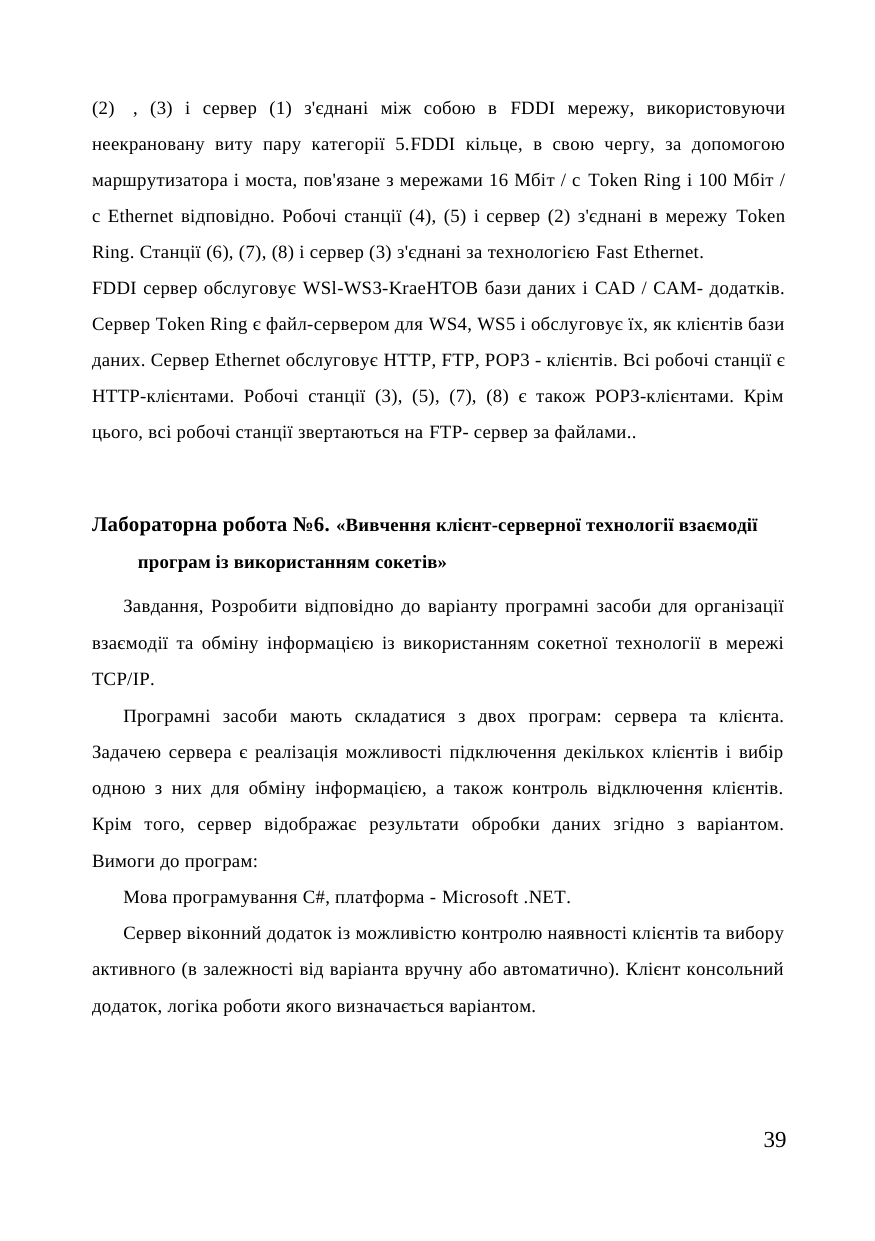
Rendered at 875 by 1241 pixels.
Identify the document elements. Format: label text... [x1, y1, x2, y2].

text Завдання, Розробити відповідно до варіанту програмні засоби для організації взаємодії та обміну інформацією із використанням сокетної технології в мережі TCP/IP. [92, 584, 785, 693]
text Лабораторна робота №6. «Вивчення клієнт-серверної технології взаємодії програм із використанням сокетів» [92, 501, 785, 576]
text Сервер віконний додаток із можливістю контролю наявності клієнтів та вибору активного (в залежності від варіанта вручну або автоматично). Клієнт консольний додаток, логіка роботи якого визначається варіантом. [92, 911, 785, 1019]
text FDDI сервер обслуговує WSl-WS3-KraeHTOB бази даних і CAD / САМ- додатків. Сервер Token Ring є файл-сервером для WS4, WS5 і обслуговує їх, як клієнтів бази даних. Сервер Ethernet обслуговує HTTP, FTP, POP3 - клієнтів. Всі робочі станції є HTTP-клієнтами. Робочі станції (3), (5), (7), (8) є також РОРЗ-клієнтами. Крім цього, всі робочі станції звертаються на FTP- сервер за файлами.. [92, 266, 785, 446]
text 39 [763, 1129, 786, 1152]
text Програмні засоби мають складатися з двох програм: сервера та клієнта. Задачею сервера є реалізація можливості підключення декількох клієнтів і вибір одною з них для обміну інформацією, а також контроль відключення клієнтів. Крім того, сервер відображає результати обробки даних згідно з варіантом. Вимоги до програм: [92, 693, 785, 874]
list , (3) і сервер (1) з'єднані між собою в FDDI мережу, використовуючи неекрановану виту пару категорії 5.FDDI кільце, в свою чергу, за допомогою маршрутизатора і моста, пов'язане з мережами 16 Мбіт / с Token Ring і 100 Мбіт / с Ethernet відповідно. Робочі станції (4), (5) і сервер (2) з'єднані в мережу Token Ring. Станції (6), (7), (8) і сервер (3) з'єднані за технологією Fast Ethernet. [92, 86, 785, 266]
text Мова програмування С#, платформа - Microsoft .NET. [92, 874, 787, 911]
